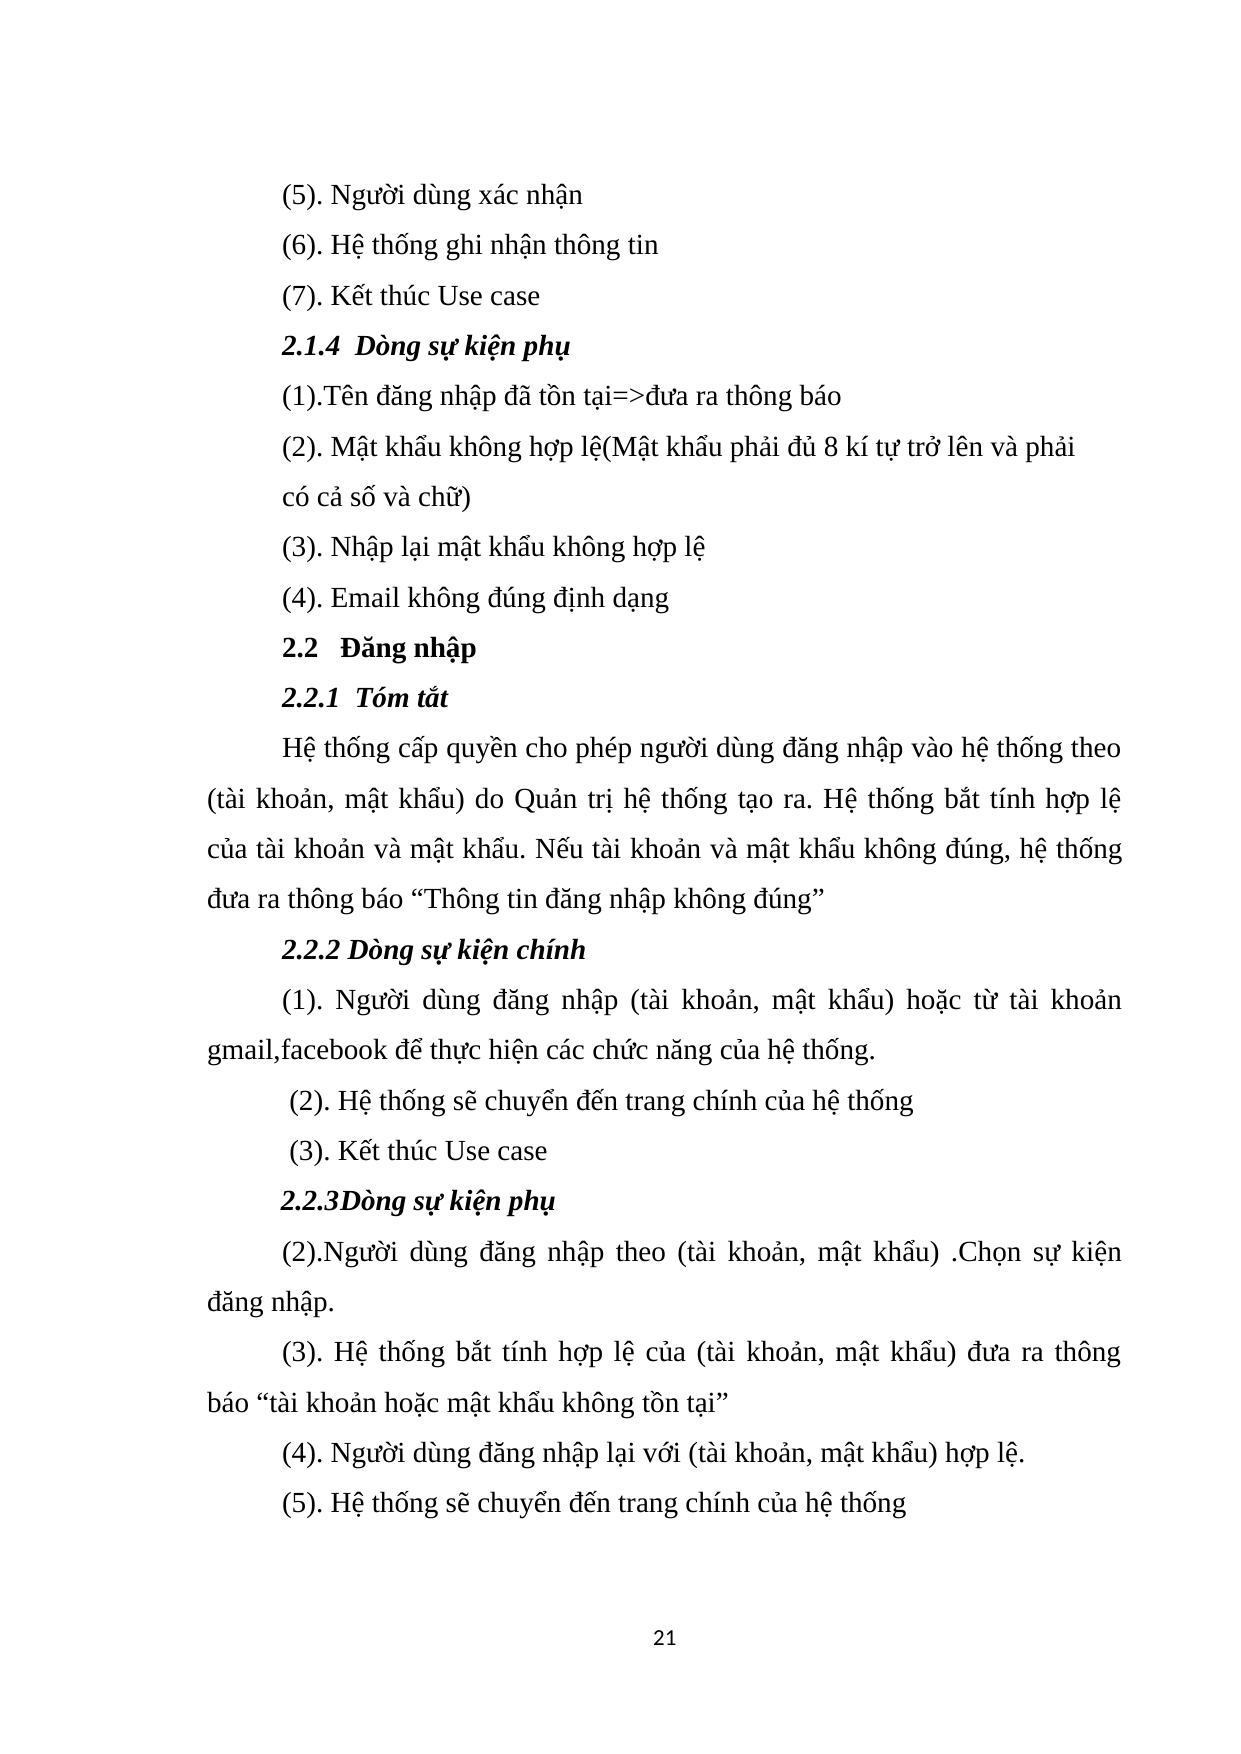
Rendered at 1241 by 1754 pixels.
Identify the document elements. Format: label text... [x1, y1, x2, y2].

text 2.2.2 Dòng sự kiện chính [207, 932, 1122, 965]
text (5). Người dùng xác nhận [207, 177, 1122, 211]
list Đăng nhập [207, 630, 1122, 663]
text (1).Tên đăng nhập đã tồn tại=>đưa ra thông báo [207, 378, 1122, 412]
text (2). Mật khẩu không hợp lệ(Mật khẩu phải đủ 8 kí tự trở lên và phải [207, 429, 1122, 462]
text (3). Nhập lại mật khẩu không hợp lệ [207, 529, 1122, 563]
text (5). Hệ thống sẽ chuyển đến trang chính của hệ thống [207, 1485, 1122, 1519]
text (4). Người dùng đăng nhập lại với (tài khoản, mật khẩu) hợp lệ. [207, 1435, 1122, 1468]
list Dòng sự kiện phụ [281, 1183, 1122, 1217]
text (2). Hệ thống sẽ chuyển đến trang chính của hệ thống [207, 1083, 1122, 1116]
list Tóm tắt [207, 680, 1122, 714]
text (7). Kết thúc Use case [207, 278, 1122, 311]
text (1). Người dùng đăng nhập (tài khoản, mật khẩu) hoặc từ tài khoản gmail,facebook để thực hiện các chức năng của hệ thống. [207, 982, 1122, 1066]
text Hệ thống cấp quyền cho phép người dùng đăng nhập vào hệ thống theo (tài khoản, mật khẩu) do Quản trị hệ thống tạo ra. Hệ thống bắt tính hợp lệ của tài khoản và mật khẩu. Nếu tài khoản và mật khẩu không đúng, hệ thống đưa ra thông báo “Thông tin đăng nhập không đúng” [207, 731, 1122, 915]
text (3). Kết thúc Use case [207, 1133, 1122, 1167]
list Dòng sự kiện phụ [207, 328, 1122, 362]
text (6). Hệ thống ghi nhận thông tin [207, 227, 1122, 261]
text có cả số và chữ) [207, 479, 1122, 513]
text (3). Hệ thống bắt tính hợp lệ của (tài khoản, mật khẩu) đưa ra thông báo “tài khoản hoặc mật khẩu không tồn tại” [207, 1334, 1122, 1418]
text (2).Người dùng đăng nhập theo (tài khoản, mật khẩu) .Chọn sự kiện đăng nhập. [207, 1234, 1122, 1318]
text (4). Email không đúng định dạng [207, 580, 1122, 613]
